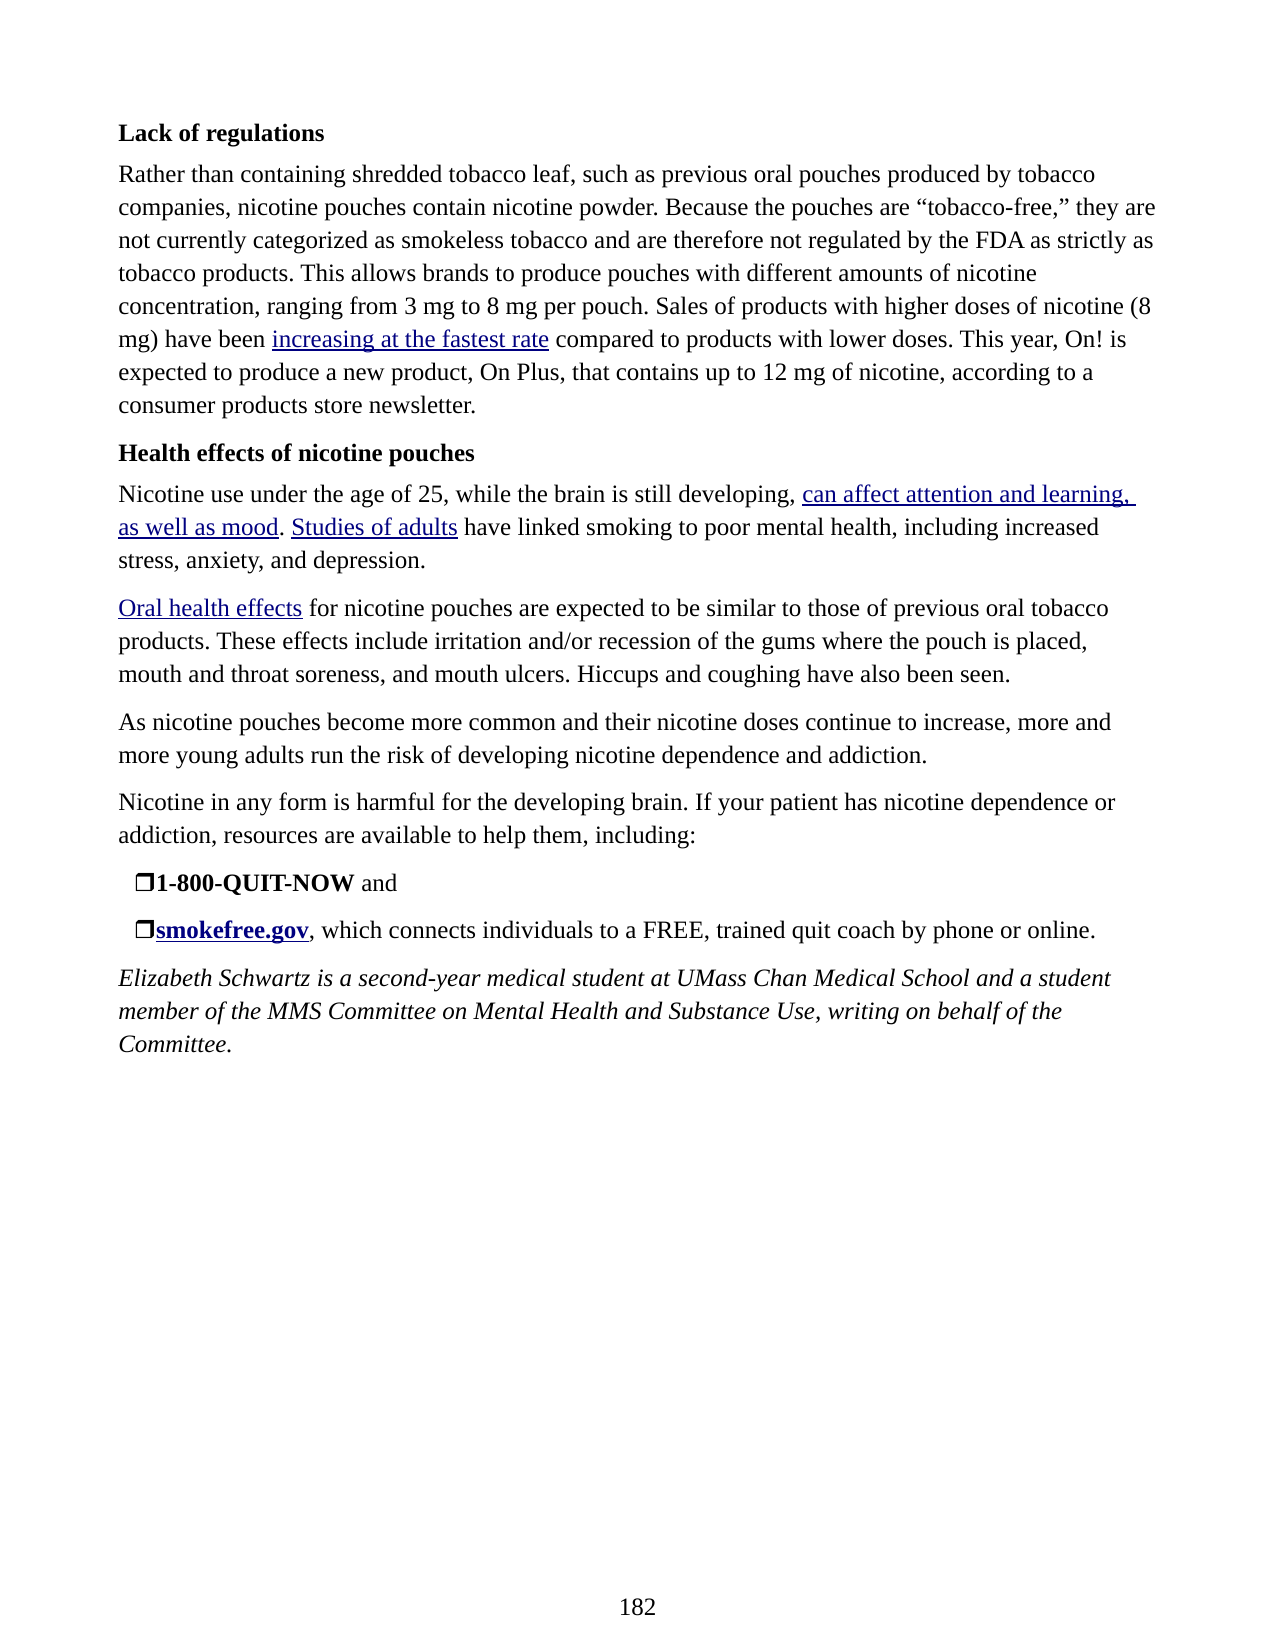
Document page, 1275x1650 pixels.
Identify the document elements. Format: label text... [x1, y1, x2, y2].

text Nicotine in any form is harmful for the developing brain. If your patient has nicotine dependence or addiction, resources are available to help them, including: [118, 787, 1157, 849]
list smokefree.gov, which connects individuals to a FREE, trained quit coach by phone or online. [134, 916, 1157, 944]
list 1-800-QUIT-NOW and [134, 868, 1157, 897]
subtitle Lack of regulations [118, 118, 1157, 147]
text As nicotine pouches become more common and their nicotine doses continue to increase, more and more young adults run the risk of developing nicotine dependence and addiction. [118, 707, 1157, 768]
text Nicotine use under the age of 25, while the brain is still developing, can affect attention and learning, as well as mood. Studies of adults have linked smoking to poor mental health, including increased stress, anxiety, and depression. [118, 479, 1157, 574]
text Elizabeth Schwartz is a second-year medical student at UMass Chan Medical School and a student member of the MMS Committee on Mental Health and Substance Use, writing on behalf of the Committee. [118, 963, 1157, 1058]
subtitle Health effects of nicotine pouches [118, 438, 1157, 467]
text Oral health effects for nicotine pouches are expected to be similar to those of previous oral tobacco products. These effects include irritation and/or recession of the gums where the pouch is placed, mouth and throat soreness, and mouth ulcers. Hiccups and coughing have also been seen. [118, 593, 1157, 688]
text Rather than containing shredded tobacco leaf, such as previous oral pouches produced by tobacco companies, nicotine pouches contain nicotine powder. Because the pouches are “tobacco-free,” they are not currently categorized as smokeless tobacco and are therefore not regulated by the FDA as strictly as tobacco products. This allows brands to produce pouches with different amounts of nicotine concentration, ranging from 3 mg to 8 mg per pouch. Sales of products with higher doses of nicotine (8 mg) have been increasing at the fastest rate compared to products with lower doses. This year, On! is expected to produce a new product, On Plus, that contains up to 12 mg of nicotine, according to a consumer products store newsletter. [118, 159, 1157, 419]
